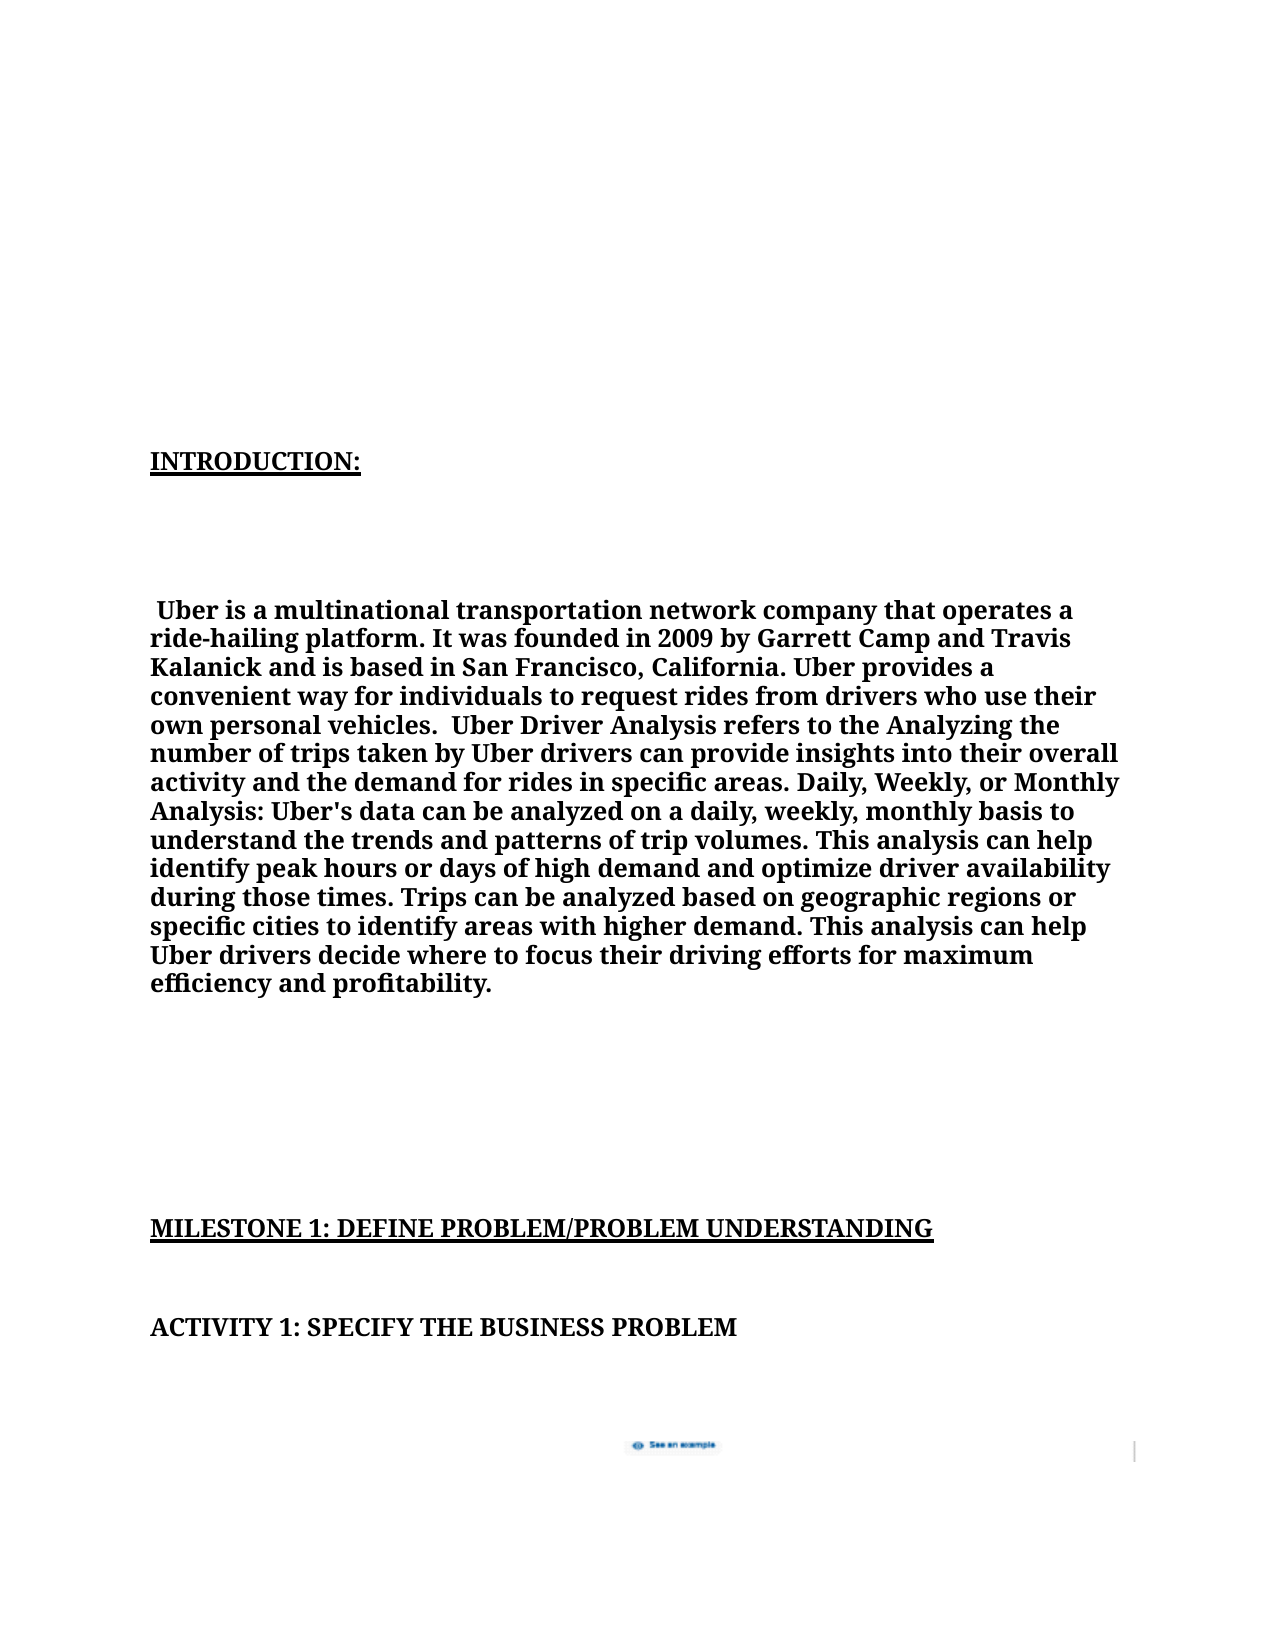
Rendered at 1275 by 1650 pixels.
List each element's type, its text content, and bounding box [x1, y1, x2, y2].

text ACTIVITY 1: SPECIFY THE BUSINESS PROBLEM [150, 1313, 1125, 1342]
text INTRODUCTION: [150, 447, 1125, 476]
text Uber is a multinational transportation network company that operates a ride-hailing platform. It was founded in 2009 by Garrett Camp and Travis Kalanick and is based in San Francisco, California. Uber provides a convenient way for individuals to request rides from drivers who use their own personal vehicles. Uber Driver Analysis refers to the Analyzing the number of trips taken by Uber drivers can provide insights into their overall activity and the demand for rides in specific areas. Daily, Weekly, or Monthly Analysis: Uber's data can be analyzed on a daily, weekly, monthly basis to understand the trends and patterns of trip volumes. This analysis can help identify peak hours or days of high demand and optimize driver availability during those times. Trips can be analyzed based on geographic regions or specific cities to identify areas with higher demand. This analysis can help Uber drivers decide where to focus their driving efforts for maximum efficiency and profitability. [150, 596, 1125, 999]
text MILESTONE 1: DEFINE PROBLEM/PROBLEM UNDERSTANDING [150, 1214, 1125, 1243]
